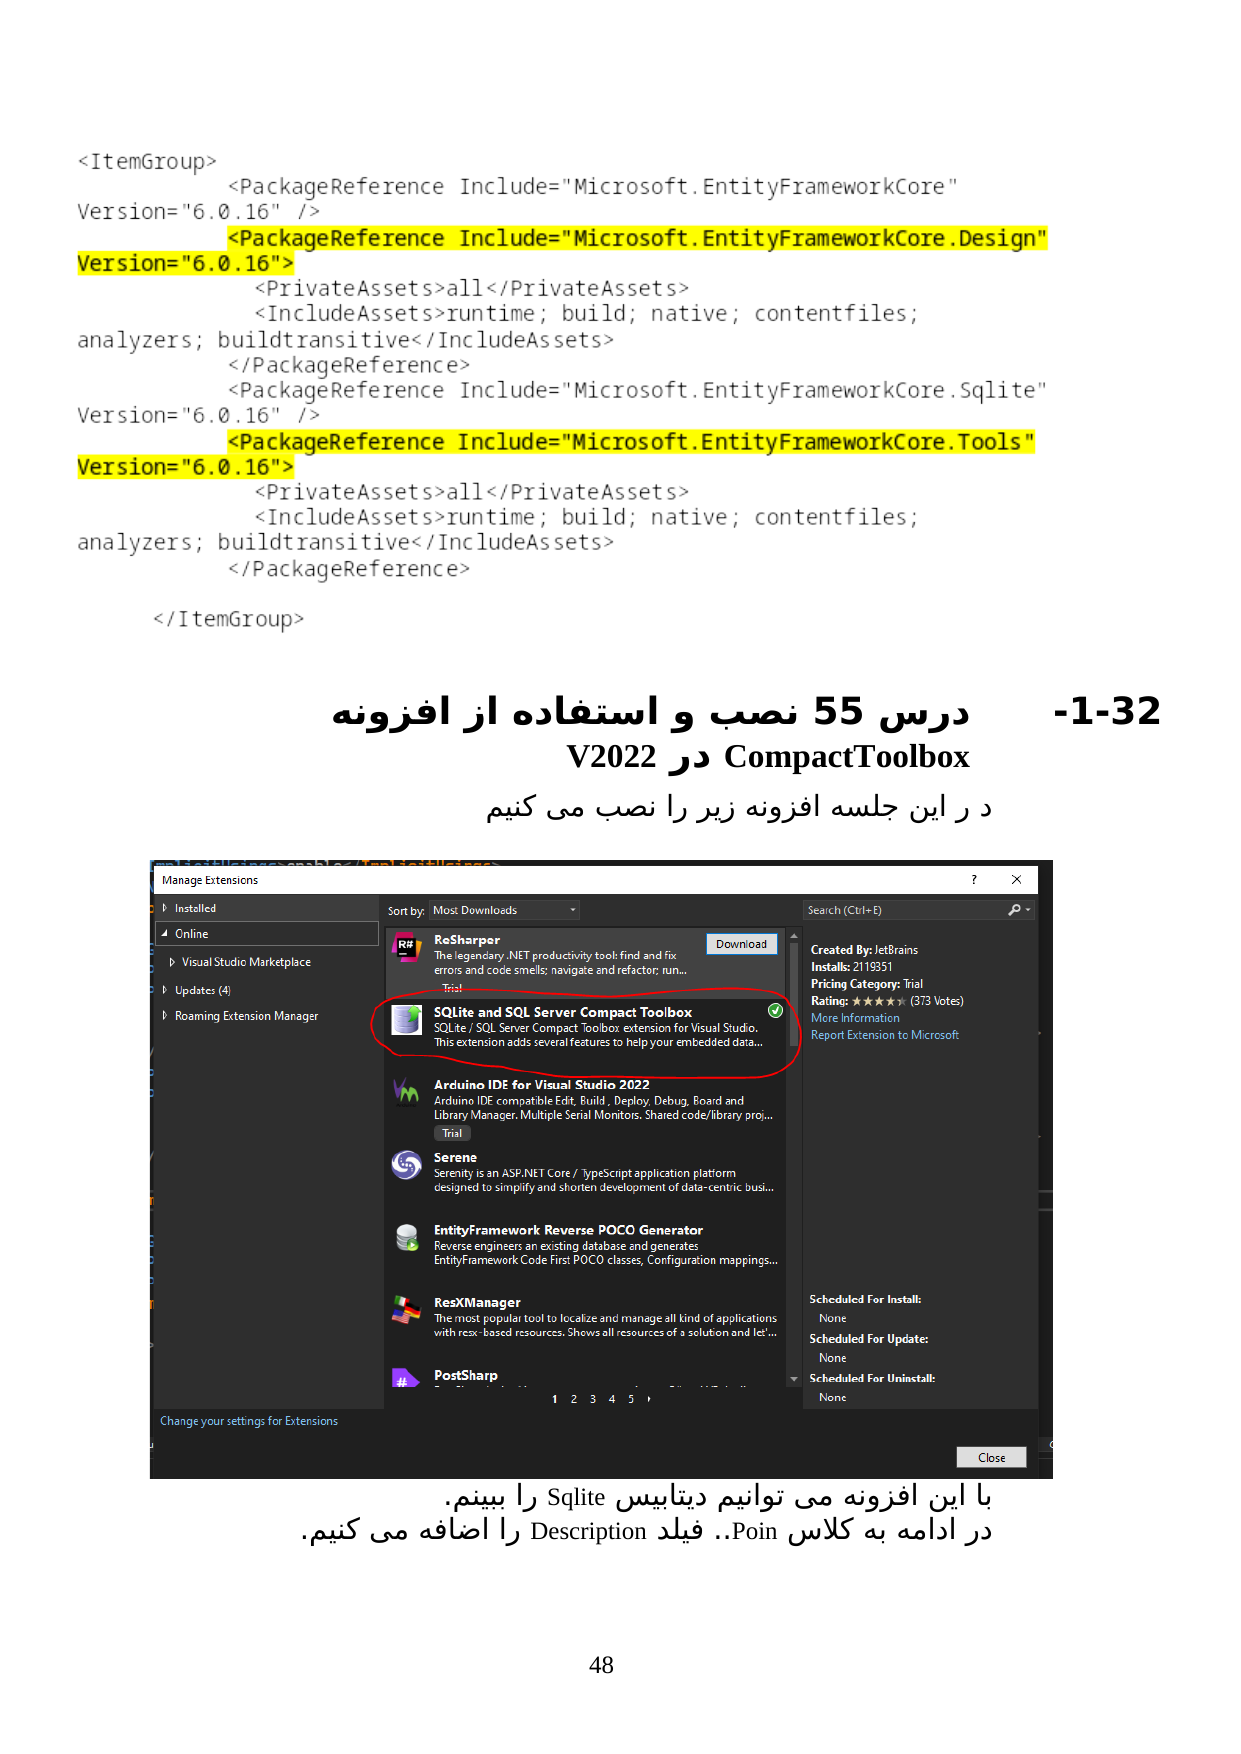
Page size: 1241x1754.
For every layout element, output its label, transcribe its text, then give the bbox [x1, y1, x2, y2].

text د ر این جلسه افزونه زیر را نصب می کنیم [150, 789, 1053, 823]
text درس 55 نصب و استفاده از افزونه CompactToolbox در V2022 [150, 689, 1053, 777]
text در ادامه به کلاس Poin.. فیلد Description را اضافه می کنیم. [150, 1513, 1053, 1547]
picture [149, 860, 1053, 1479]
text با این افزونه می توانیم دیتابیس Sqlite را ببینم. [150, 1479, 1053, 1513]
